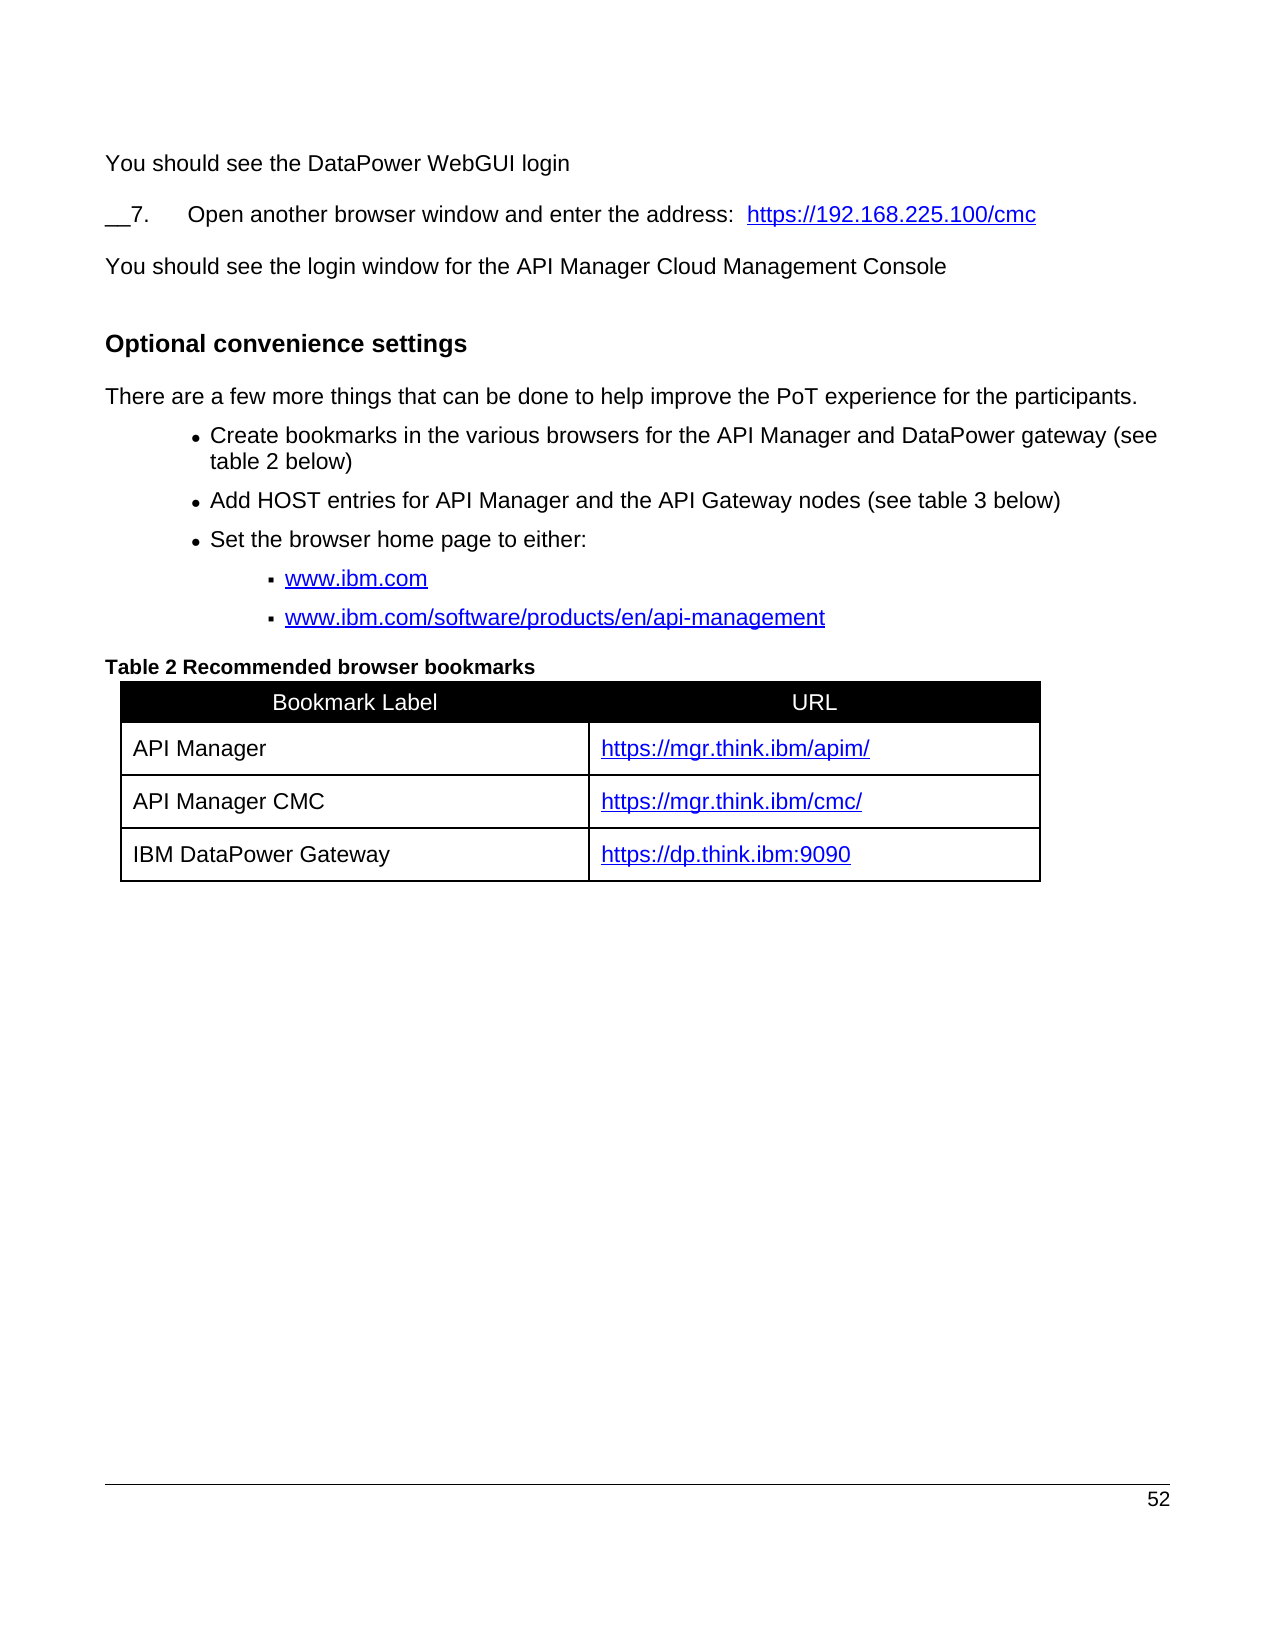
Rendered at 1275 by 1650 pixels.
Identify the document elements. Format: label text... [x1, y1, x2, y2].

list www.ibm.com [267, 564, 1170, 591]
table_cell https://mgr.think.ibm/cmc/ [590, 776, 1039, 827]
list Create bookmarks in the various browsers for the API Manager and DataPower gateway (see table 2 below) [191, 422, 1170, 474]
text There are a few more things that can be done to help improve the PoT experience for the participants. [105, 383, 1170, 409]
table_cell API Manager CMC [122, 776, 588, 827]
list You should see the login window for the API Manager Cloud Management Console [105, 253, 1170, 279]
table_cell API Manager [122, 723, 588, 774]
list www.ibm.com/software/products/en/api-management [267, 603, 1170, 630]
subtitle Optional convenience settings [105, 329, 1170, 358]
table_header Bookmark Label [122, 682, 589, 721]
list Add HOST entries for API Manager and the API Gateway nodes (see table 3 below) [191, 487, 1170, 513]
list Set the browser home page to either: [191, 526, 1170, 552]
table_header URL [590, 682, 1039, 721]
list Open another browser window and enter the address: https://192.168.225.100/cmc [105, 201, 1170, 228]
text Table 2 Recommended browser bookmarks [105, 655, 1170, 679]
table_cell IBM DataPower Gateway [122, 829, 588, 880]
list You should see the DataPower WebGUI login [105, 150, 1170, 176]
table_cell https://mgr.think.ibm/apim/ [590, 723, 1039, 774]
table_cell https://dp.think.ibm:9090 [590, 829, 1039, 880]
